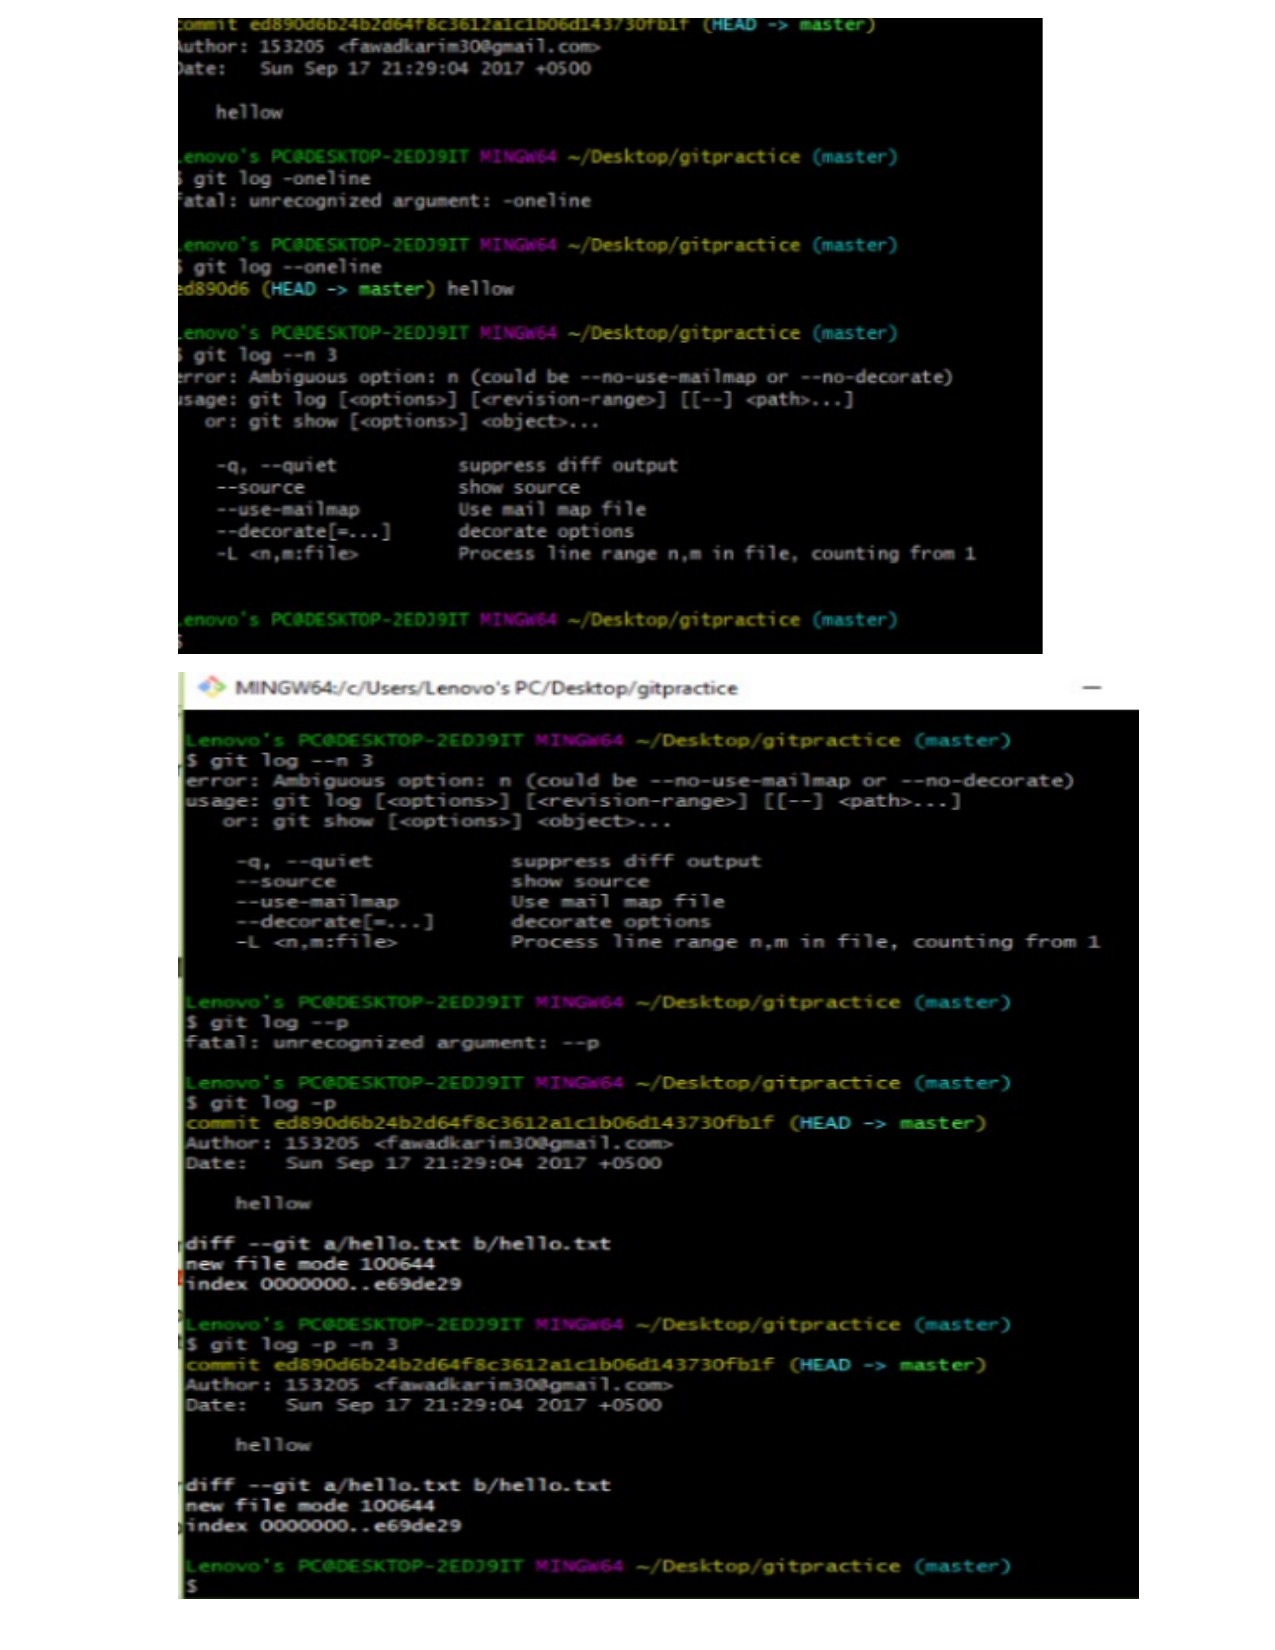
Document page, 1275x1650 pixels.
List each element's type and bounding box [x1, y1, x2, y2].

picture [178, 18, 1043, 654]
picture [178, 672, 1139, 1599]
